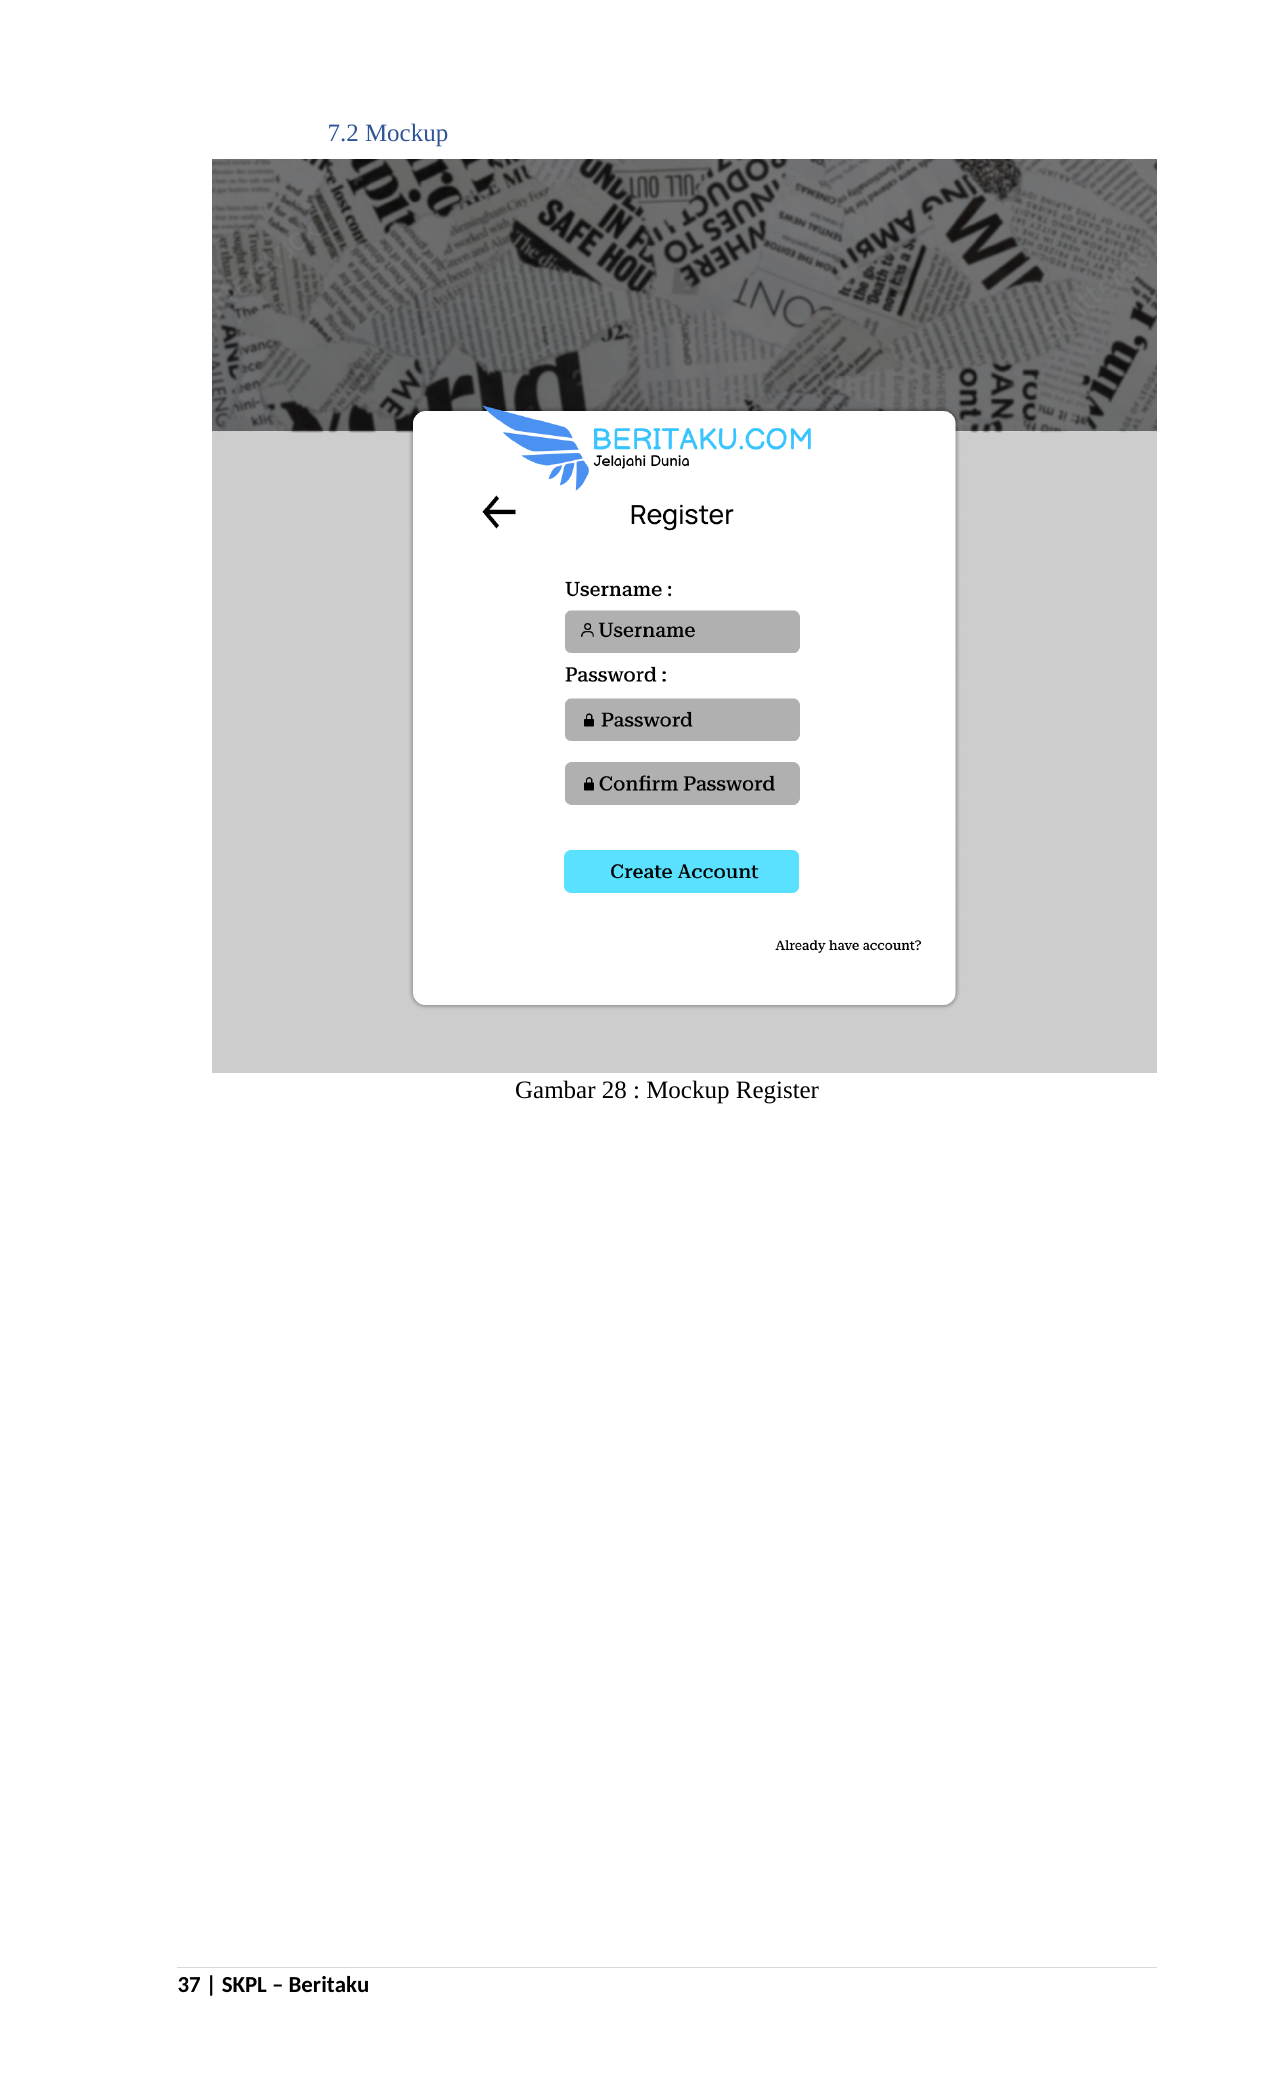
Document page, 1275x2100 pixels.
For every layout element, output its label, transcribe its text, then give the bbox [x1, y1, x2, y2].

picture [212, 159, 1157, 1073]
subtitle 7.2 Mockup [252, 118, 1157, 147]
